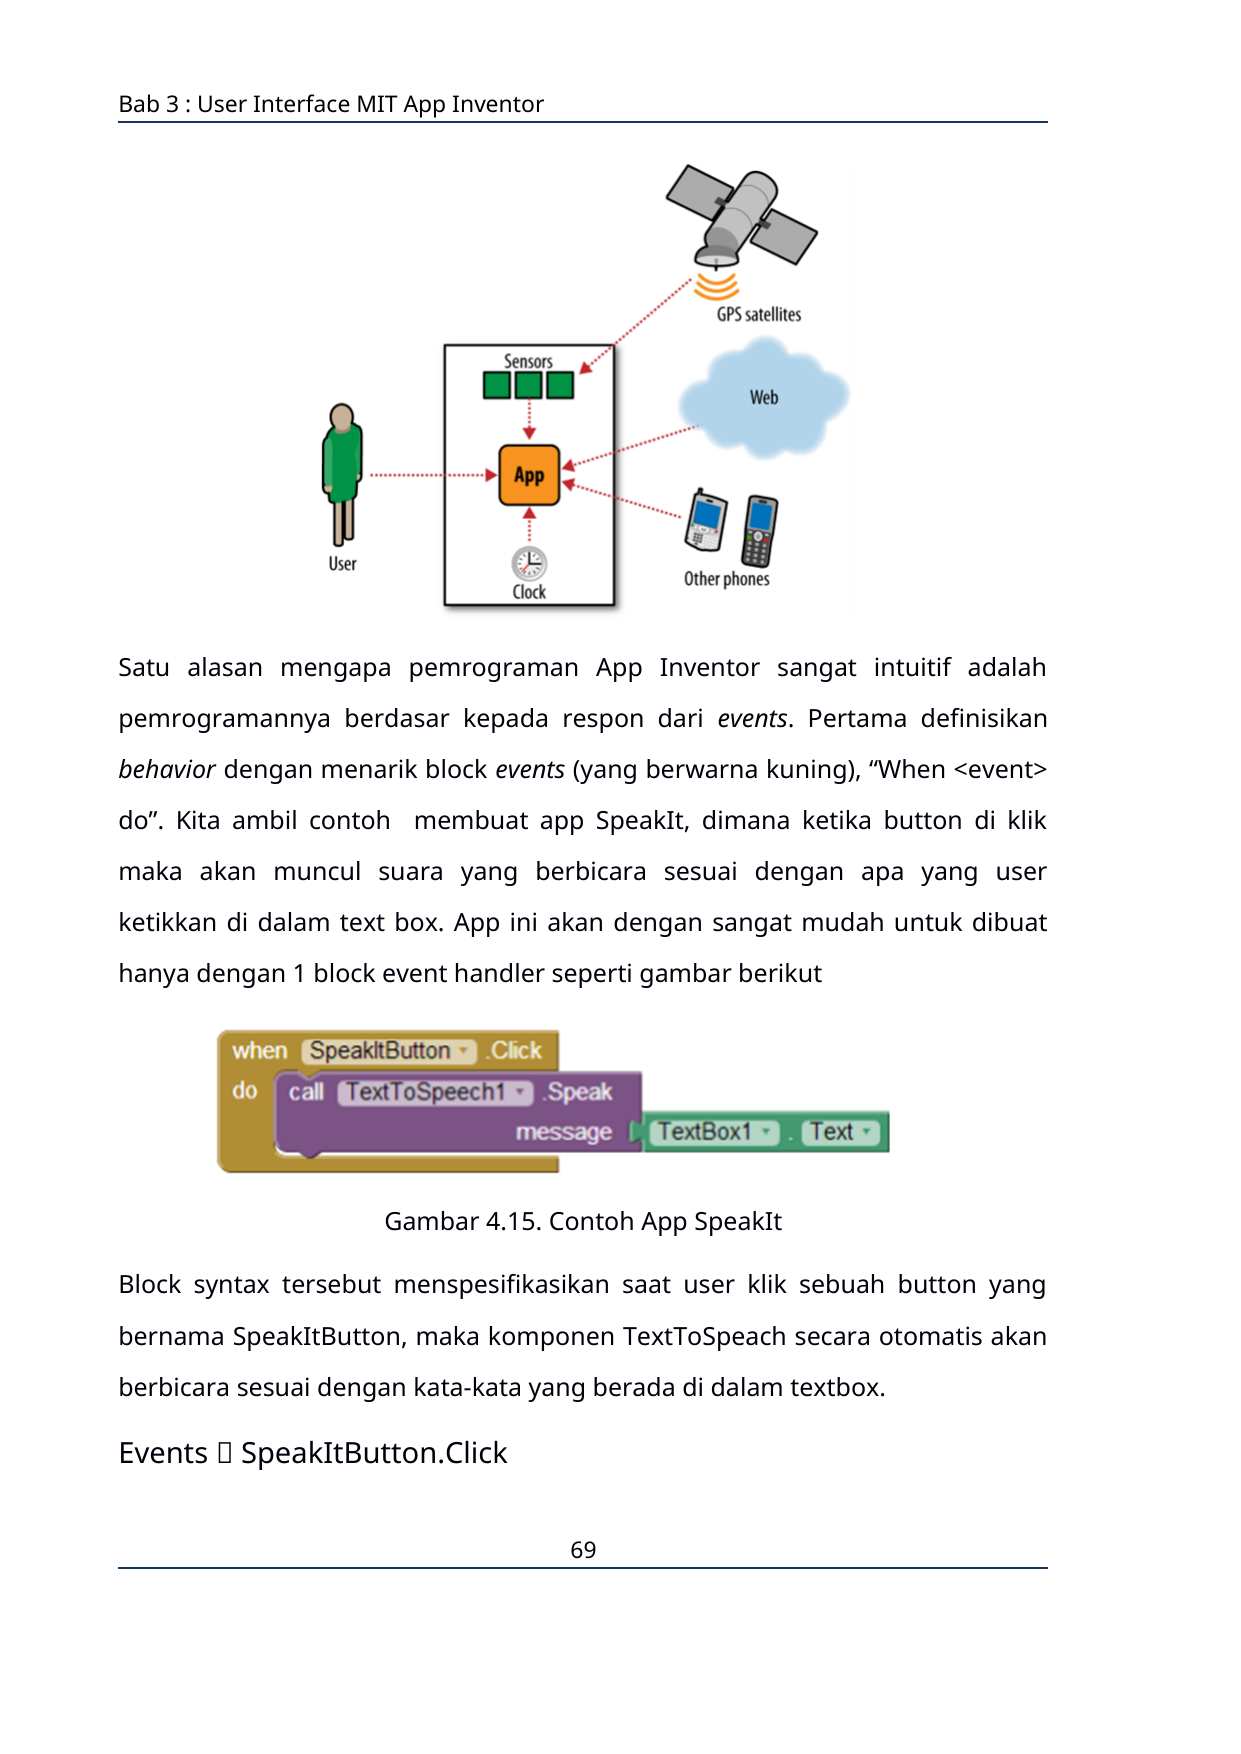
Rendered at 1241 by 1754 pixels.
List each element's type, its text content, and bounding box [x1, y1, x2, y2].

text Events  SpeakItButton.Click [118, 1433, 1048, 1472]
text Gambar 4.15. Contoh App SpeakIt [118, 1204, 1048, 1238]
picture [311, 148, 856, 622]
picture [203, 1019, 963, 1176]
text Block syntax tersebut menspesifikasikan saat user klik sebuah button yang bernama SpeakItButton, maka komponen TextToSpeach secara otomatis akan berbicara sesuai dengan kata-kata yang berada di dalam textbox. [118, 1267, 1048, 1403]
text Satu alasan mengapa pemrograman App Inventor sangat intuitif adalah pemrogramannya berdasar kepada respon dari events. Pertama definisikan behavior dengan menarik block events (yang berwarna kuning), “When <event> do”. Kita ambil contoh membuat app SpeakIt, dimana ketika button di klik maka akan muncul suara yang berbicara sesuai dengan apa yang user ketikkan di dalam text box. App ini akan dengan sangat mudah untuk dibuat hanya dengan 1 block event handler seperti gambar berikut [118, 650, 1048, 990]
